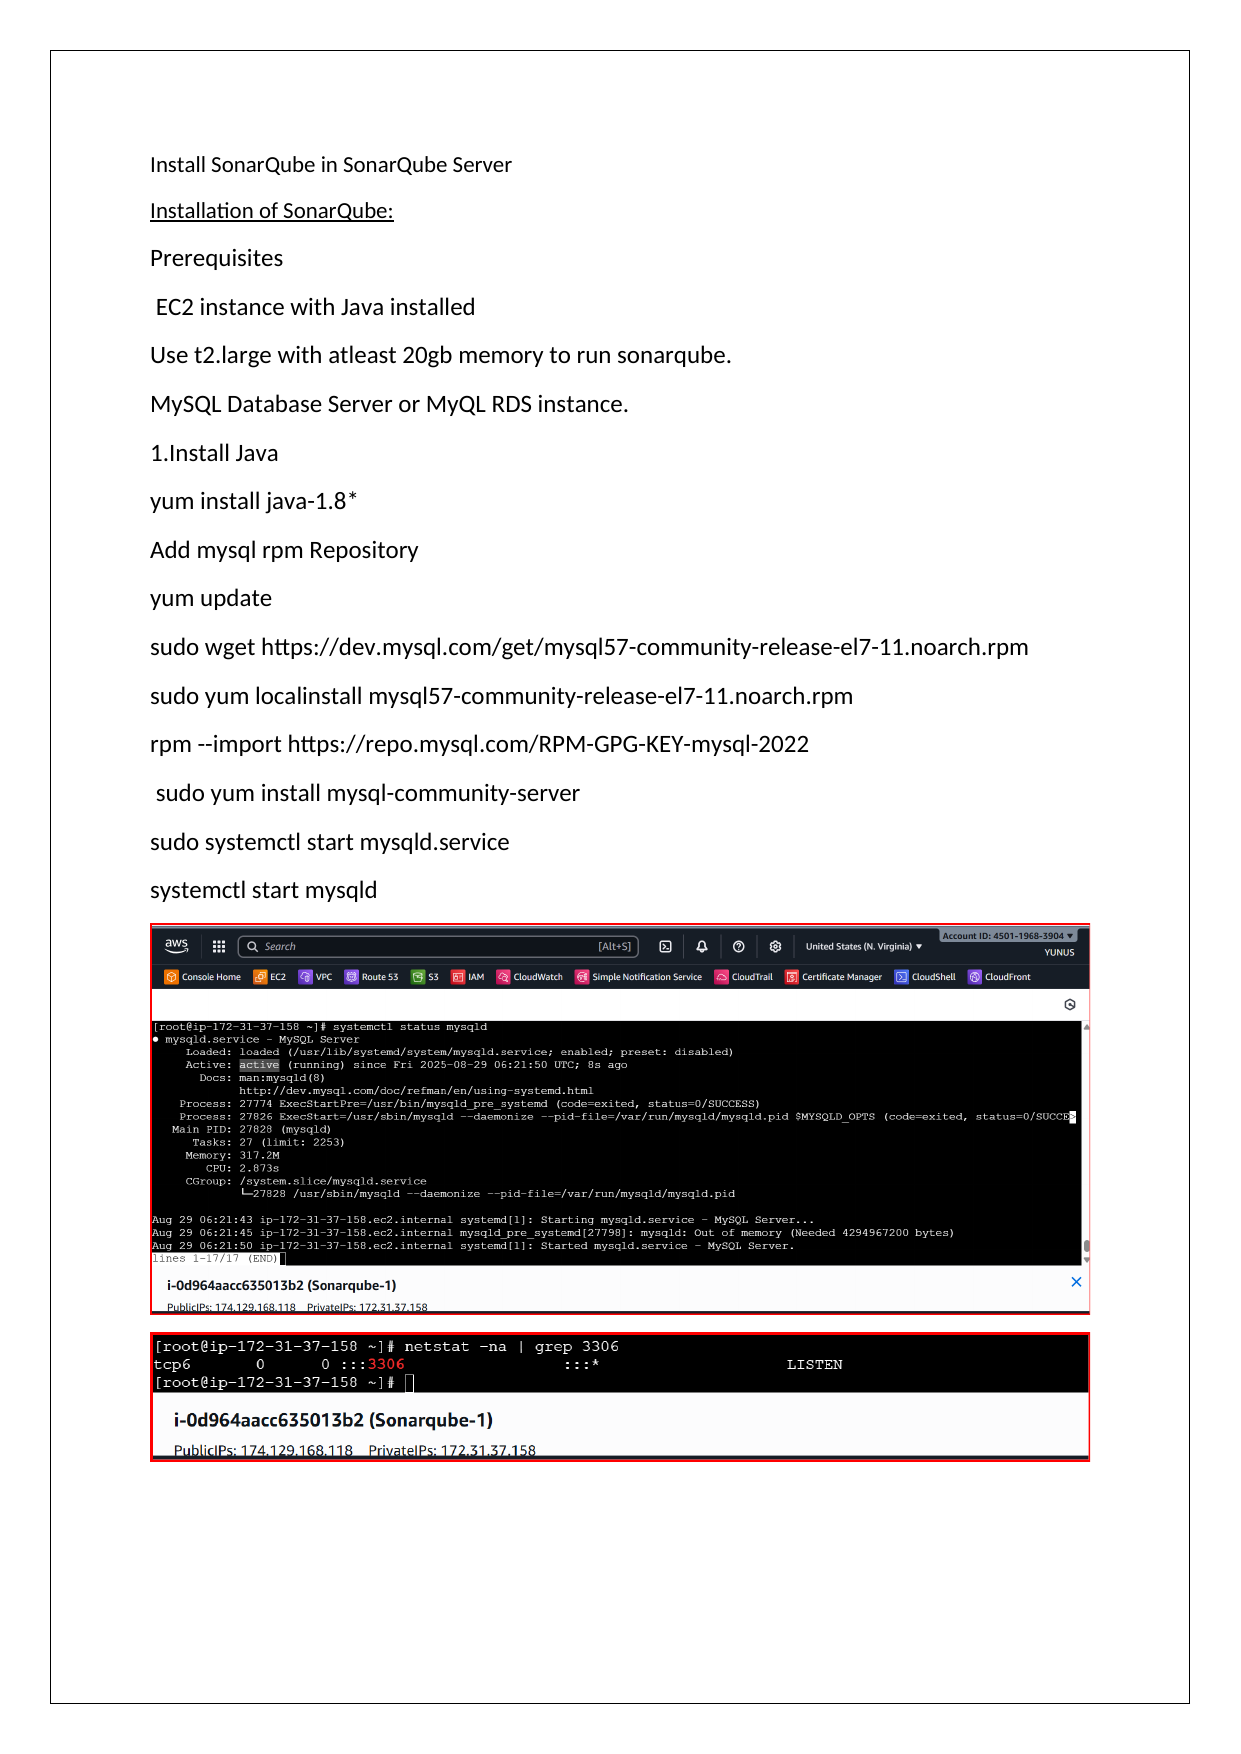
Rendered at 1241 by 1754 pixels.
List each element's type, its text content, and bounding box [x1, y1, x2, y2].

text EC2 instance with Java installed [150, 291, 1090, 321]
text Use t2.large with atleast 20gb memory to run sonarqube. [150, 339, 1090, 370]
text sudo yum localinstall mysql57-community-release-el7-11.noarch.rpm [150, 680, 1090, 710]
text yum update [150, 583, 1090, 613]
text sudo wget https://dev.mysql.com/get/mysql57-community-release-el7-11.noarch.rpm [150, 631, 1090, 662]
text MySQL Database Server or MyQL RDS instance. [150, 388, 1090, 418]
text Prerequisites [150, 242, 1090, 273]
text Add mysql rpm Repository [150, 534, 1090, 564]
text rpm --import https://repo.mysql.com/RPM-GPG-KEY-mysql-2022 [150, 728, 1090, 759]
text sudo yum install mysql-community-server [150, 777, 1090, 808]
text Installation of SonarQube: [150, 196, 1090, 224]
text sudo systemctl start mysqld.service [150, 826, 1090, 856]
picture [150, 1332, 1091, 1462]
text yum install java-1.8* [150, 485, 1090, 516]
text systemctl start mysqld [150, 874, 1090, 905]
text Install SonarQube in SonarQube Server [150, 150, 1090, 178]
text 1.Install Java [150, 437, 1090, 467]
picture [150, 923, 1091, 1315]
